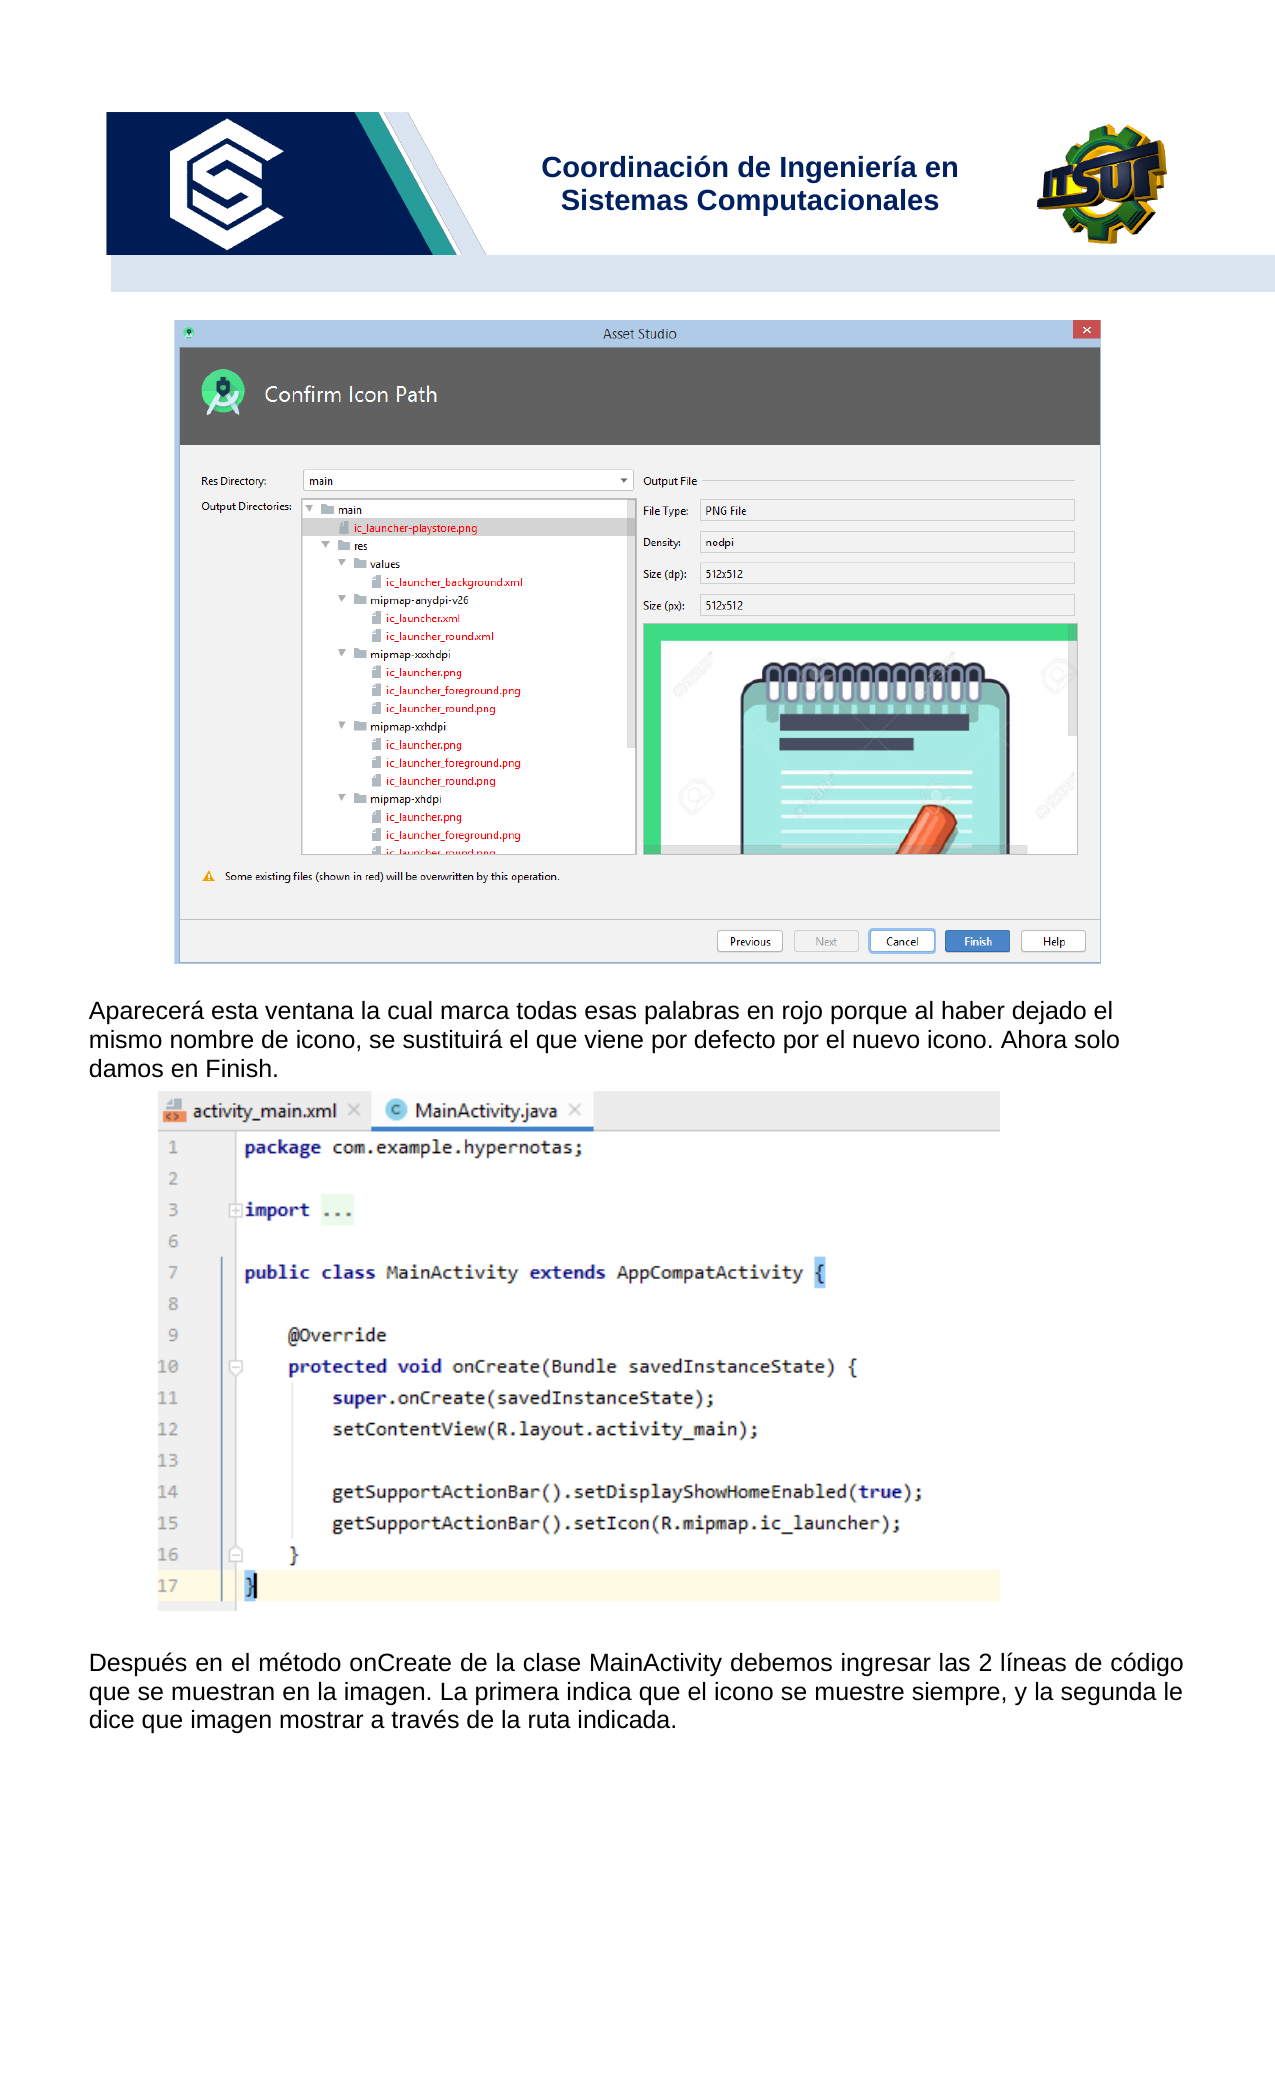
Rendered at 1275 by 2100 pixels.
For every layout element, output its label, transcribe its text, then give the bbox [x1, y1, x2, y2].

picture [174, 320, 1101, 964]
text Aparecerá esta ventana la cual marca todas esas palabras en rojo porque al haber dejado el mismo nombre de icono, se sustituirá el que viene por defecto por el nuevo icono. Ahora solo damos en Finish. [89, 996, 1186, 1082]
text Después en el método onCreate de la clase MainActivity debemos ingresar las 2 líneas de código que se muestran en la imagen. La primera indica que el icono se muestre siempre, y la segunda le dice que imagen mostrar a través de la ruta indicada. [89, 1648, 1186, 1734]
picture [1012, 112, 1199, 252]
picture [106, 112, 488, 255]
picture [157, 1091, 1000, 1611]
